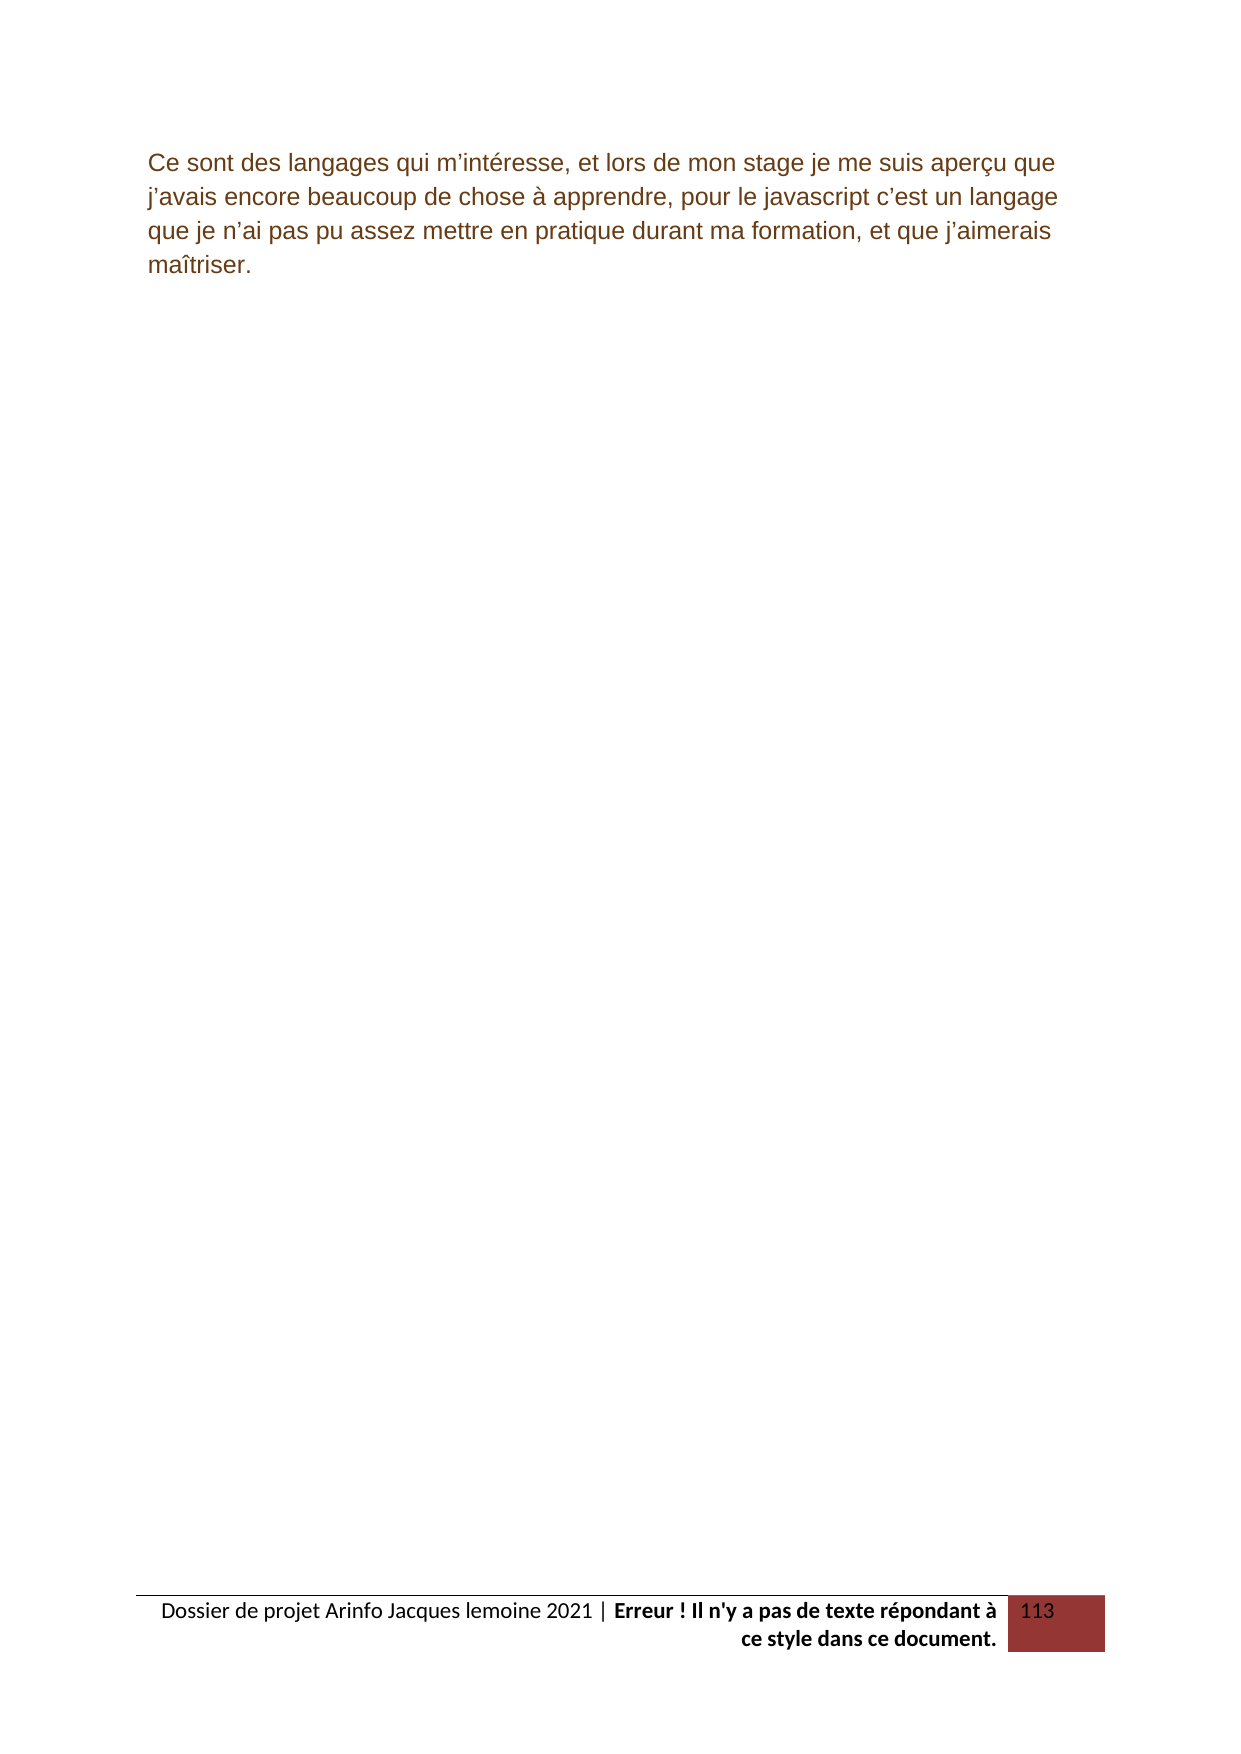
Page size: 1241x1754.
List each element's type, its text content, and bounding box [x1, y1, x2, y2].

text Ce sont des langages qui m’intéresse, et lors de mon stage je me suis aperçu que j’avais encore beaucoup de chose à apprendre, pour le javascript c’est un langage que je n’ai pas pu assez mettre en pratique durant ma formation, et que j’aimerais maîtriser. [148, 148, 1091, 279]
